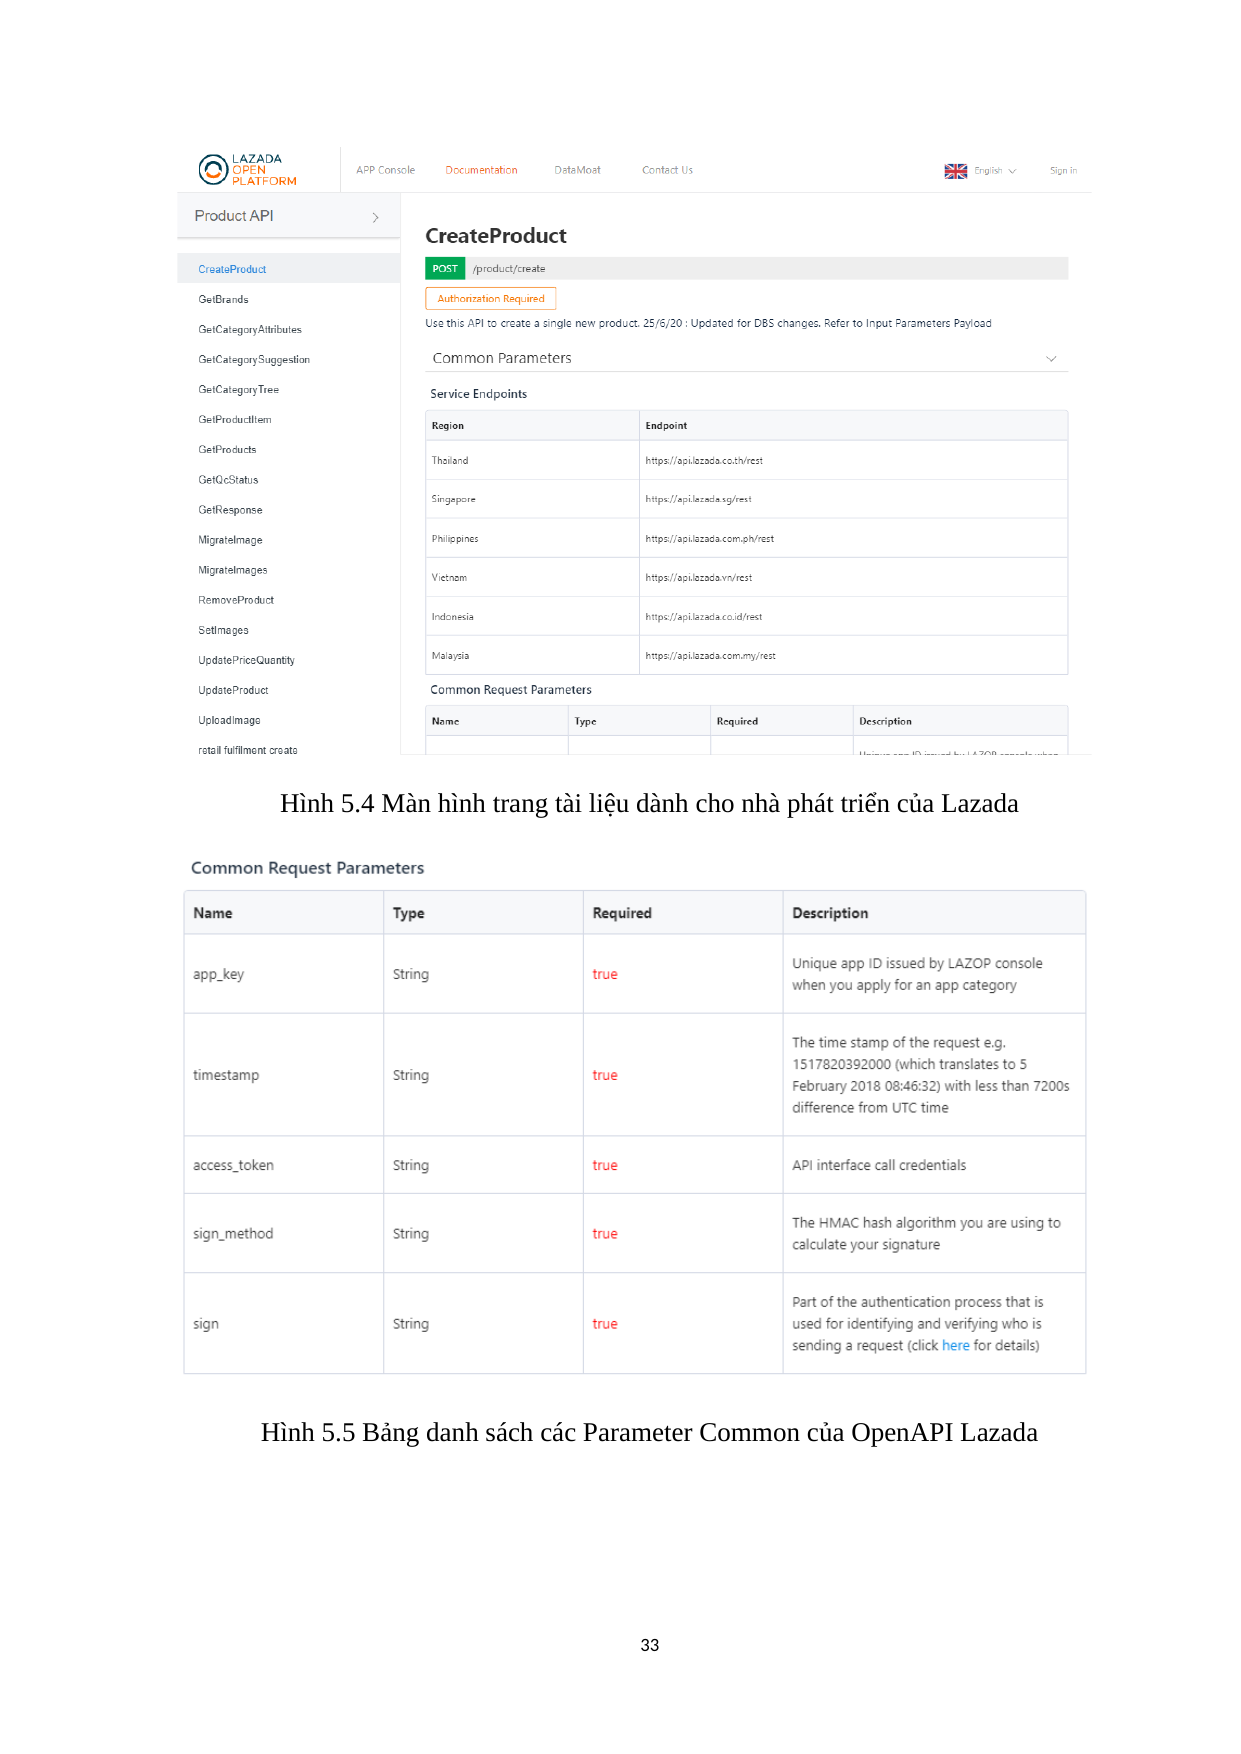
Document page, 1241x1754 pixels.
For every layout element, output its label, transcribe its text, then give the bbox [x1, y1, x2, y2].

text Hình 5.5 Bảng danh sách các Parameter Common của OpenAPI Lazada [177, 1416, 1122, 1448]
picture [177, 147, 1092, 755]
picture [177, 852, 1093, 1384]
text Hình 5.4 Màn hình trang tài liệu dành cho nhà phát triển của Lazada [177, 787, 1122, 818]
